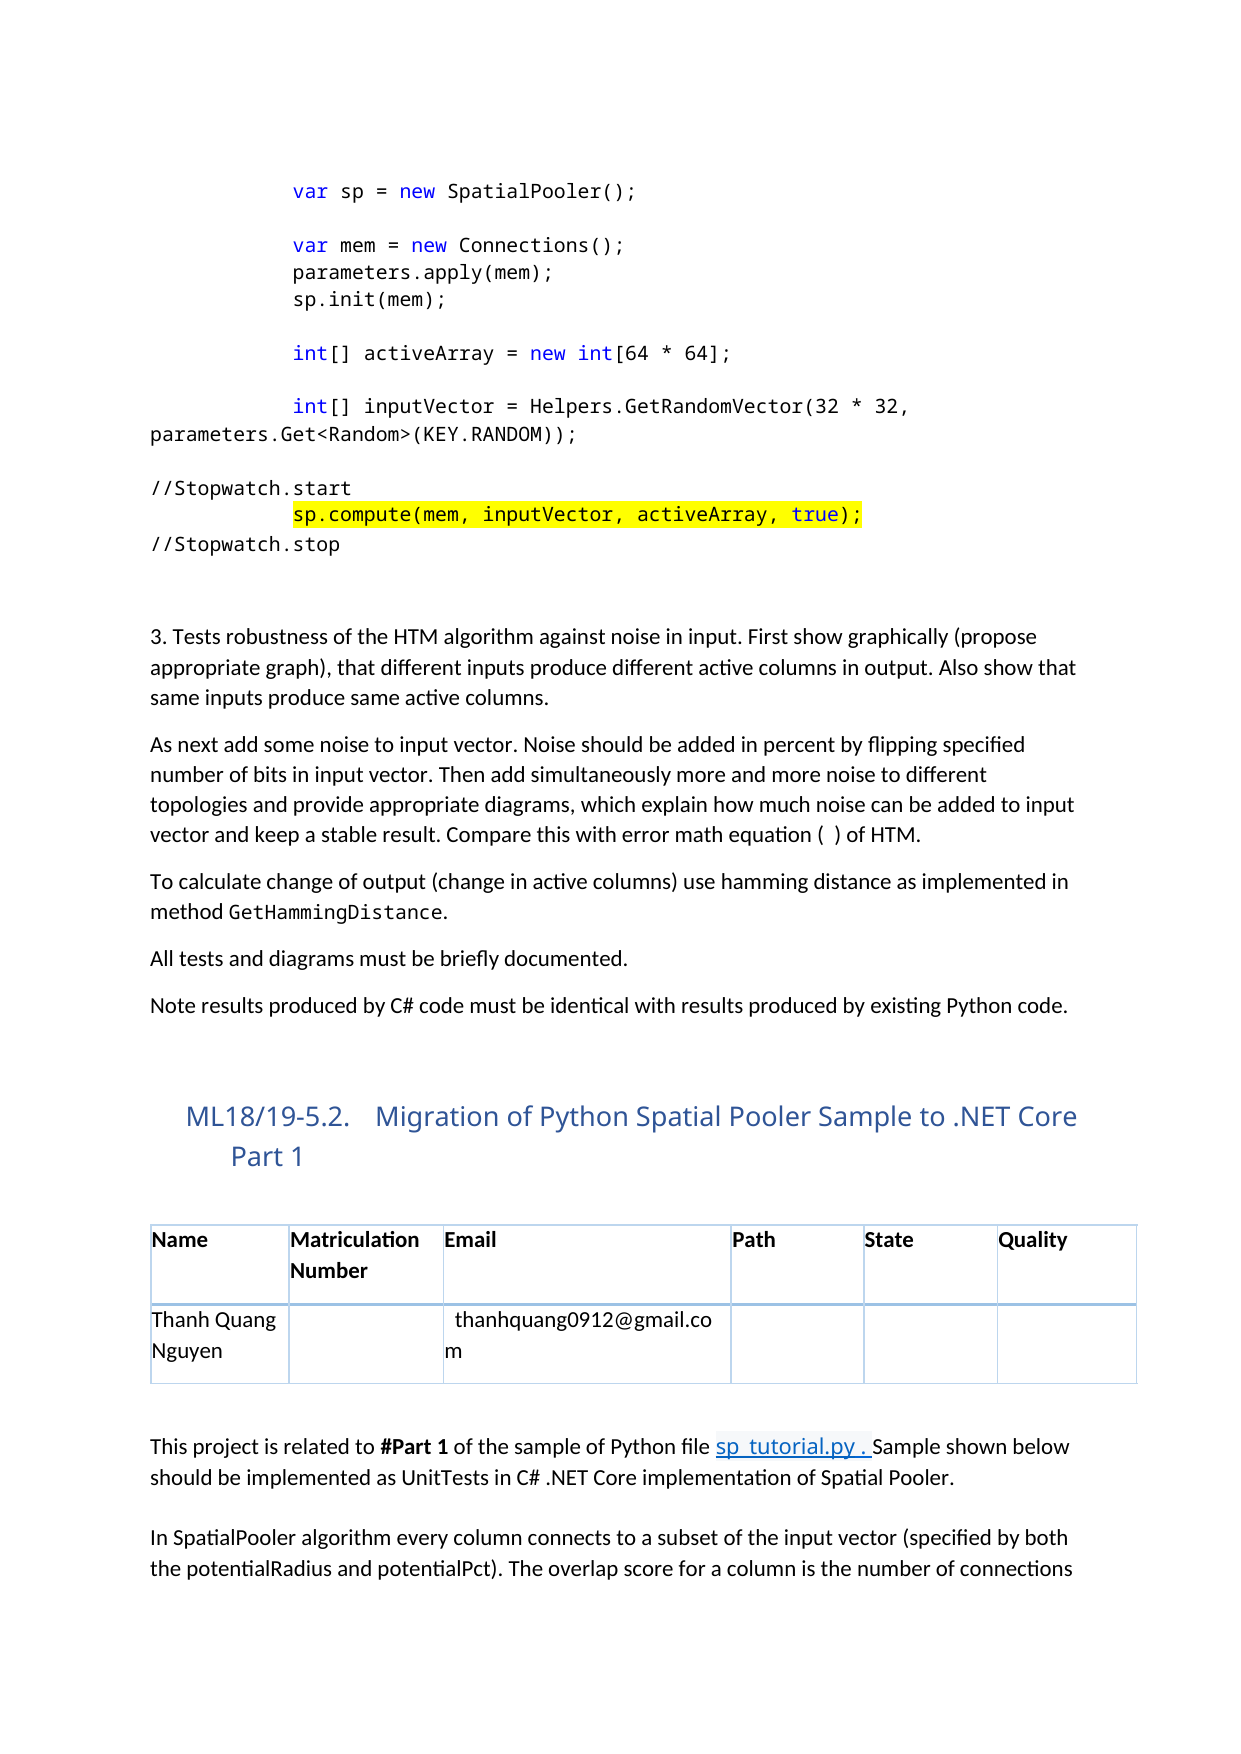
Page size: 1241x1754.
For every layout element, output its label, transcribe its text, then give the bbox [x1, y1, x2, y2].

text As next add some noise to input vector. Noise should be added in percent by flipping specified number of bits in input vector. Then add simultaneously more and more noise to different topologies and provide appropriate diagrams, which explain how much noise can be added to input vector and keep a stable result. Compare this with error math equation ( ) of HTM. [150, 730, 1090, 848]
table_cell [732, 1306, 863, 1383]
table_cell thanhquang0912@gmail.com [444, 1306, 730, 1383]
text Note results produced by C# code must be identical with results produced by existing Python code. [150, 991, 1090, 1019]
text var mem = new Connections(); [150, 231, 1090, 258]
table_cell [998, 1306, 1136, 1383]
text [150, 1431, 1090, 1582]
text var sp = new SpatialPooler(); [150, 177, 1090, 204]
table_cell [865, 1306, 997, 1383]
table_header Email [444, 1226, 730, 1302]
subtitle Migration of Python Spatial Pooler Sample to .NET Core Part 1 [185, 1097, 1090, 1174]
table_header Quality [998, 1226, 1136, 1302]
text int[] activeArray = new int[64 * 64]; [150, 339, 1090, 366]
text 3. Tests robustness of the HTM algorithm against noise in input. First show graphically (propose appropriate graph), that different inputs produce different active columns in output. Also show that same inputs produce same active columns. [150, 622, 1090, 711]
text //Stopwatch.start [150, 474, 1090, 501]
table_header Matriculation Number [290, 1226, 443, 1302]
table_cell [290, 1306, 443, 1383]
text parameters.apply(mem); [150, 258, 1090, 285]
table_header State [865, 1226, 997, 1302]
text sp.compute(mem, inputVector, activeArray, true); //Stopwatch.stop [150, 501, 1090, 557]
text int[] inputVector = Helpers.GetRandomVector(32 * 32, parameters.Get<Random>(KEY.RANDOM)); [150, 393, 1090, 447]
table_header Path [732, 1226, 863, 1302]
text To calculate change of output (change in active columns) use hamming distance as implemented in method GetHammingDistance. [150, 867, 1090, 926]
table_cell Thanh Quang Nguyen [152, 1306, 288, 1383]
text All tests and diagrams must be briefly documented. [150, 944, 1090, 972]
text sp.init(mem); [150, 285, 1090, 312]
table_header Name [152, 1226, 288, 1302]
